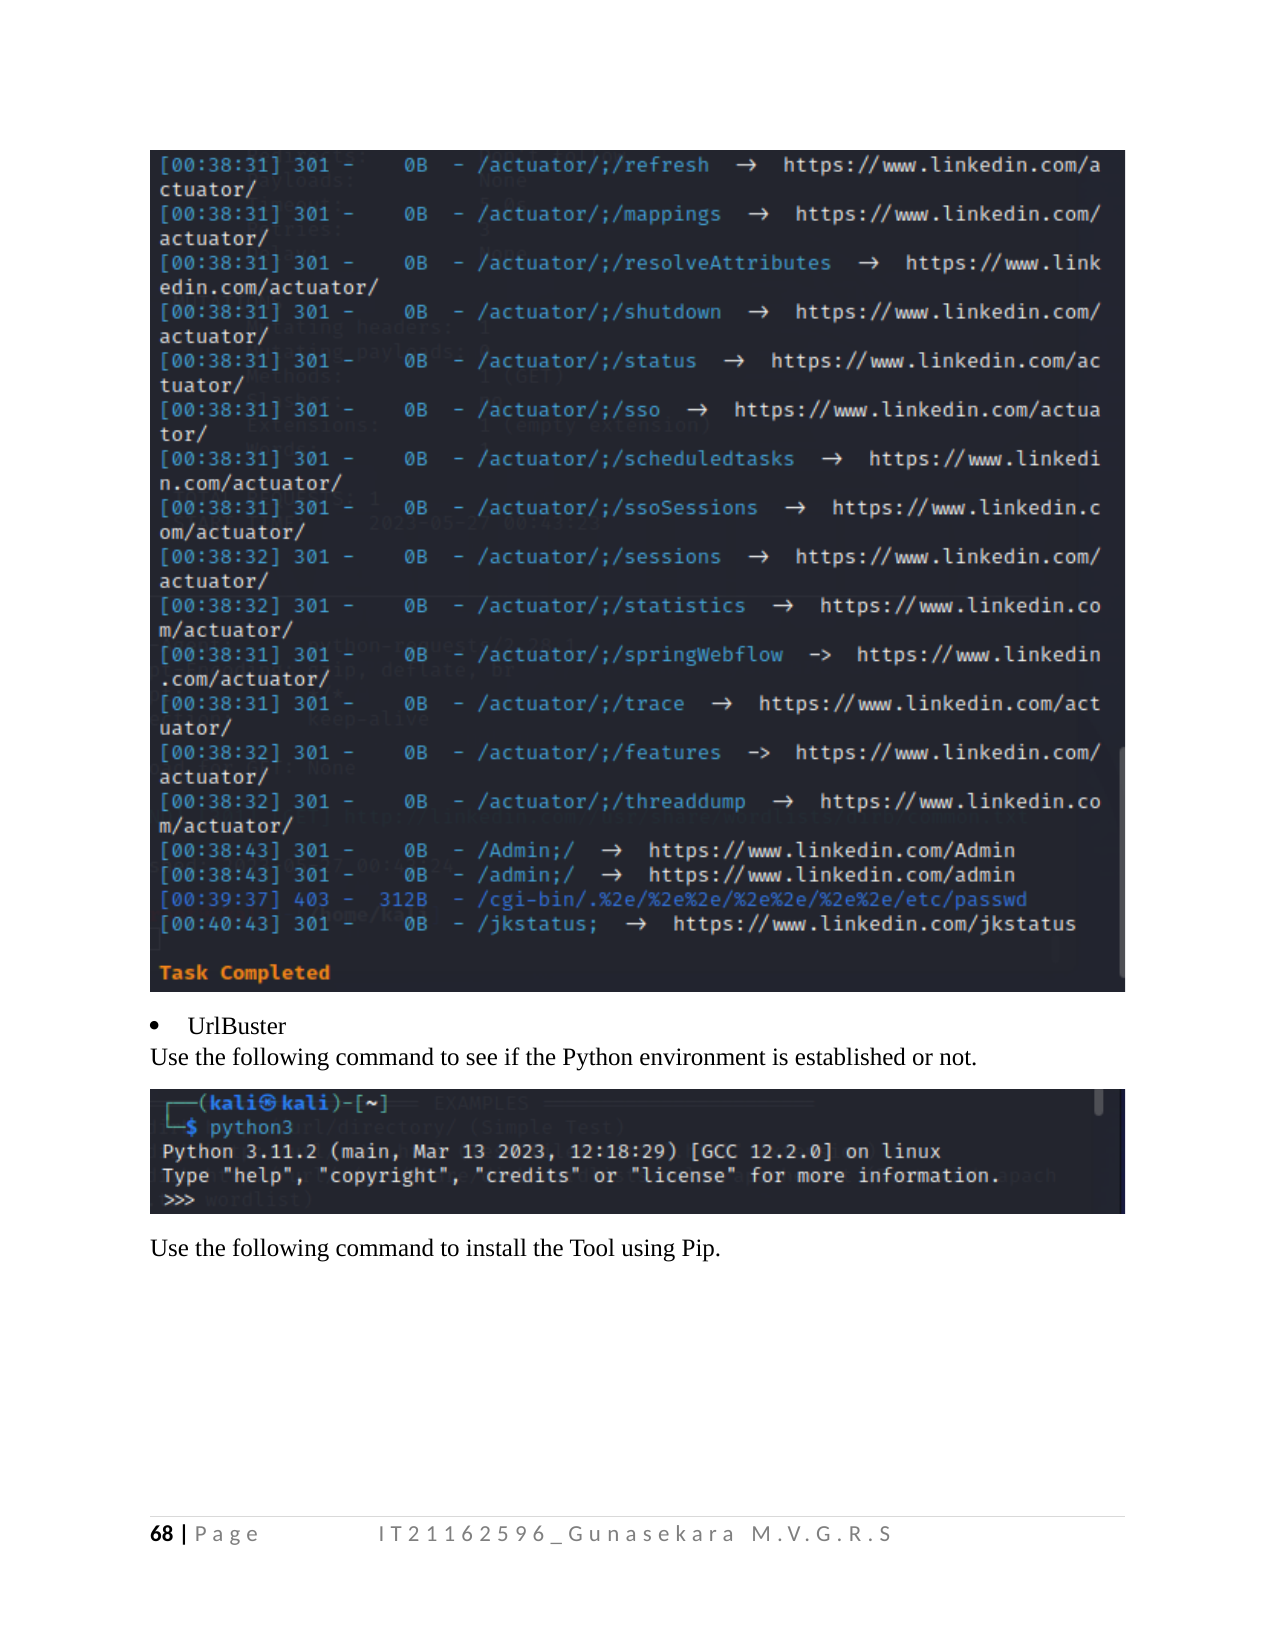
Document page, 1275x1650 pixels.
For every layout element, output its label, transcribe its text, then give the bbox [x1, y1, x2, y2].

picture [150, 150, 1125, 992]
subtitle UrlBuster [150, 1011, 1125, 1040]
text Use the following command to install the Tool using Pip. [150, 1233, 1125, 1262]
text Use the following command to see if the Python environment is established or not. [150, 1042, 1125, 1071]
picture [150, 1089, 1125, 1214]
